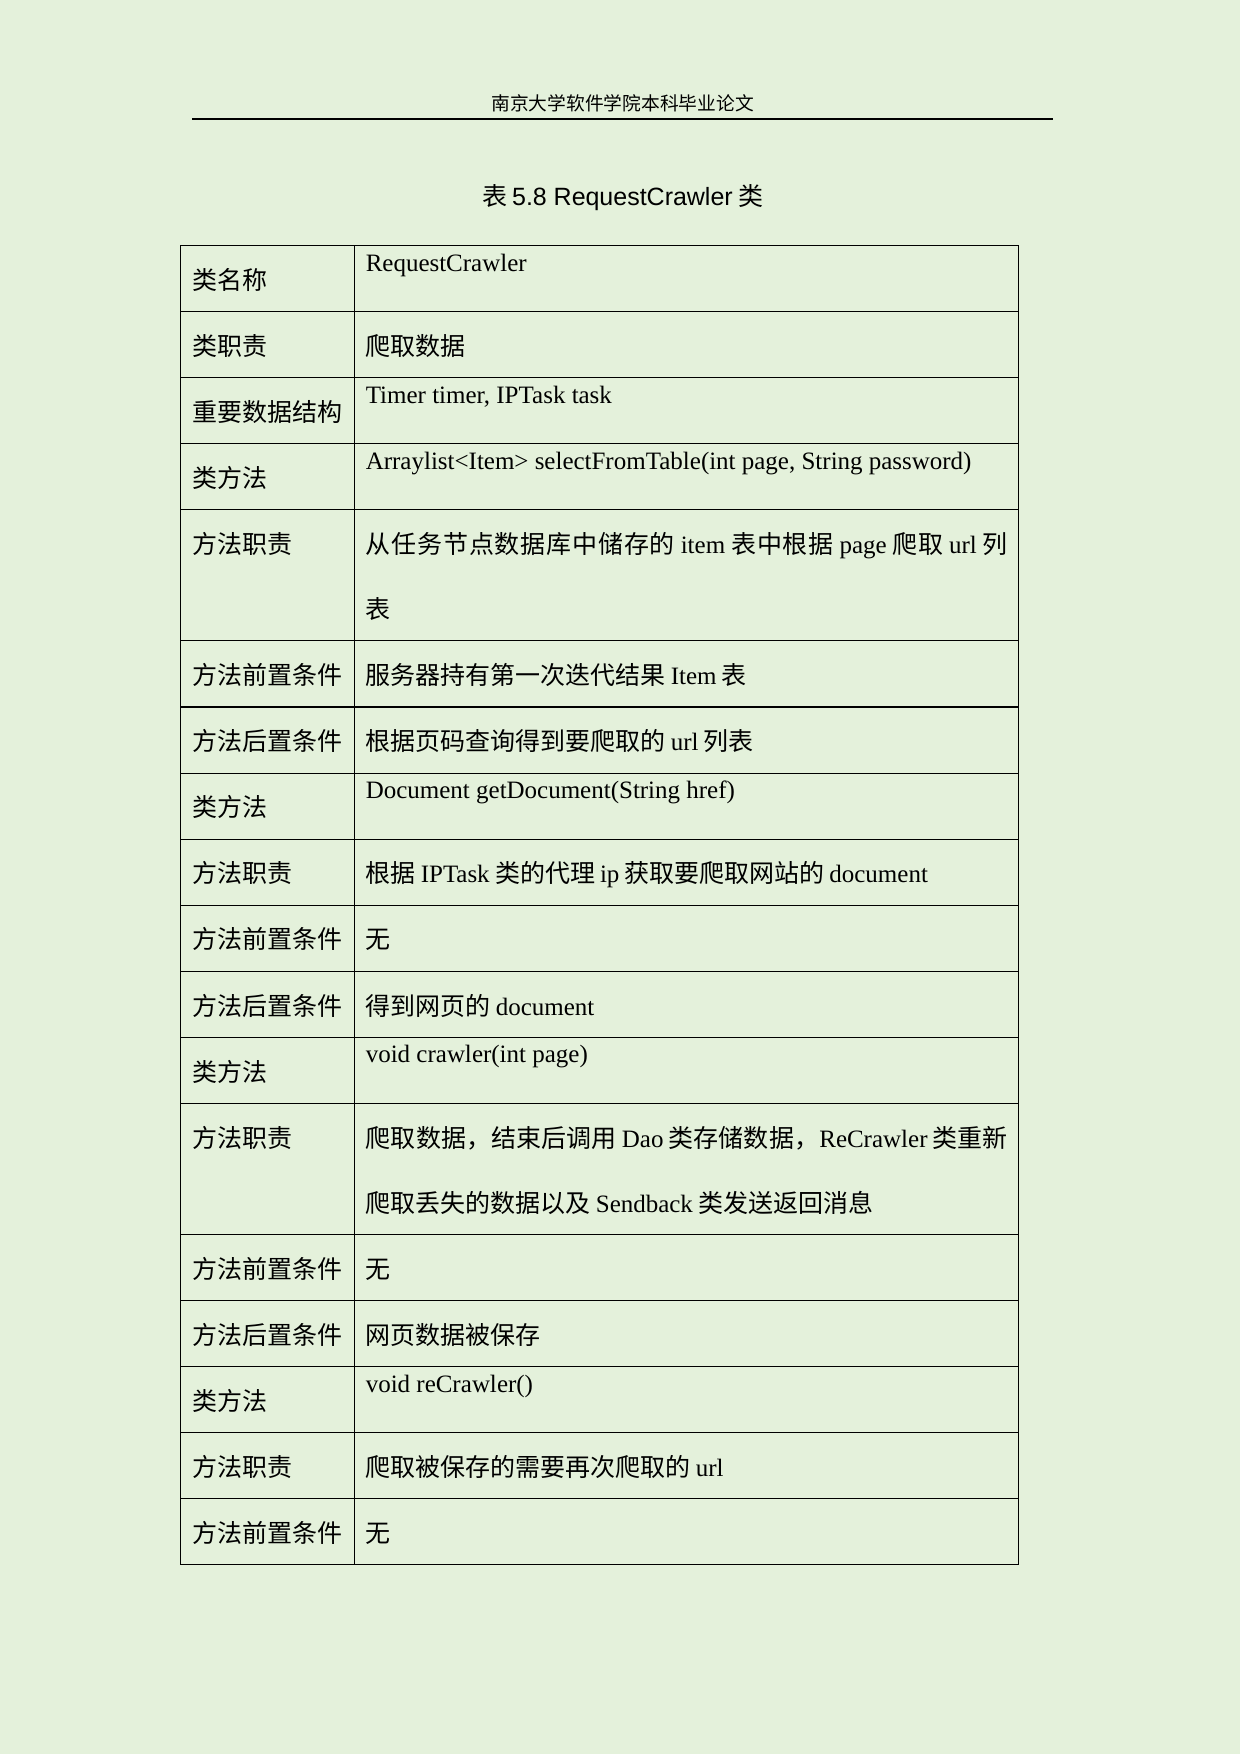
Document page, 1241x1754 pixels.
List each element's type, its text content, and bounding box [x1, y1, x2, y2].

table_cell 无 [355, 1235, 1018, 1300]
table_cell 类职责 [181, 312, 354, 377]
table_cell 方法后置条件 [181, 708, 354, 772]
table_cell 根据页码查询得到要爬取的url列表 [355, 708, 1018, 772]
table_header RequestCrawler [355, 246, 1018, 311]
table_cell 方法职责 [181, 510, 354, 640]
table_cell 方法后置条件 [181, 972, 354, 1037]
table_cell 方法职责 [181, 1104, 354, 1234]
table_cell 方法职责 [181, 840, 354, 904]
table_cell 方法前置条件 [181, 1235, 354, 1300]
table_cell Timer timer, IPTask task [355, 378, 1018, 443]
table_cell 方法前置条件 [181, 641, 354, 706]
table_cell 爬取被保存的需要再次爬取的url [355, 1433, 1018, 1498]
table_cell 网页数据被保存 [355, 1301, 1018, 1366]
table_cell 得到网页的document [355, 972, 1018, 1037]
table_cell 方法后置条件 [181, 1301, 354, 1366]
table_cell 无 [355, 1499, 1018, 1564]
table_cell 类方法 [181, 1367, 354, 1432]
table_cell 方法职责 [181, 1433, 354, 1498]
table_cell void reCrawler() [355, 1367, 1018, 1432]
table_cell 从任务节点数据库中储存的item表中根据page爬取url列表 [355, 510, 1018, 640]
table_cell void crawler(int page) [355, 1038, 1018, 1103]
table_cell 类方法 [181, 444, 354, 509]
table_cell 重要数据结构 [181, 378, 354, 443]
table_cell 类方法 [181, 774, 354, 838]
table_cell 爬取数据，结束后调用Dao类存储数据，ReCrawler类重新爬取丢失的数据以及Sendback类发送返回消息 [355, 1104, 1018, 1234]
table_cell 无 [355, 906, 1018, 971]
table_cell 方法前置条件 [181, 1499, 354, 1564]
table_cell 类方法 [181, 1038, 354, 1103]
table_cell 方法前置条件 [181, 906, 354, 971]
table_header 类名称 [181, 246, 354, 311]
table_cell 根据IPTask类的代理ip获取要爬取网站的document [355, 840, 1018, 904]
table_cell 服务器持有第一次迭代结果Item表 [355, 641, 1018, 706]
table_cell Document getDocument(String href) [355, 774, 1018, 838]
table_cell 爬取数据 [355, 312, 1018, 377]
text 表5.8 RequestCrawler类 [192, 162, 1053, 227]
table_cell Arraylist<Item> selectFromTable(int page, String password) [355, 444, 1018, 509]
